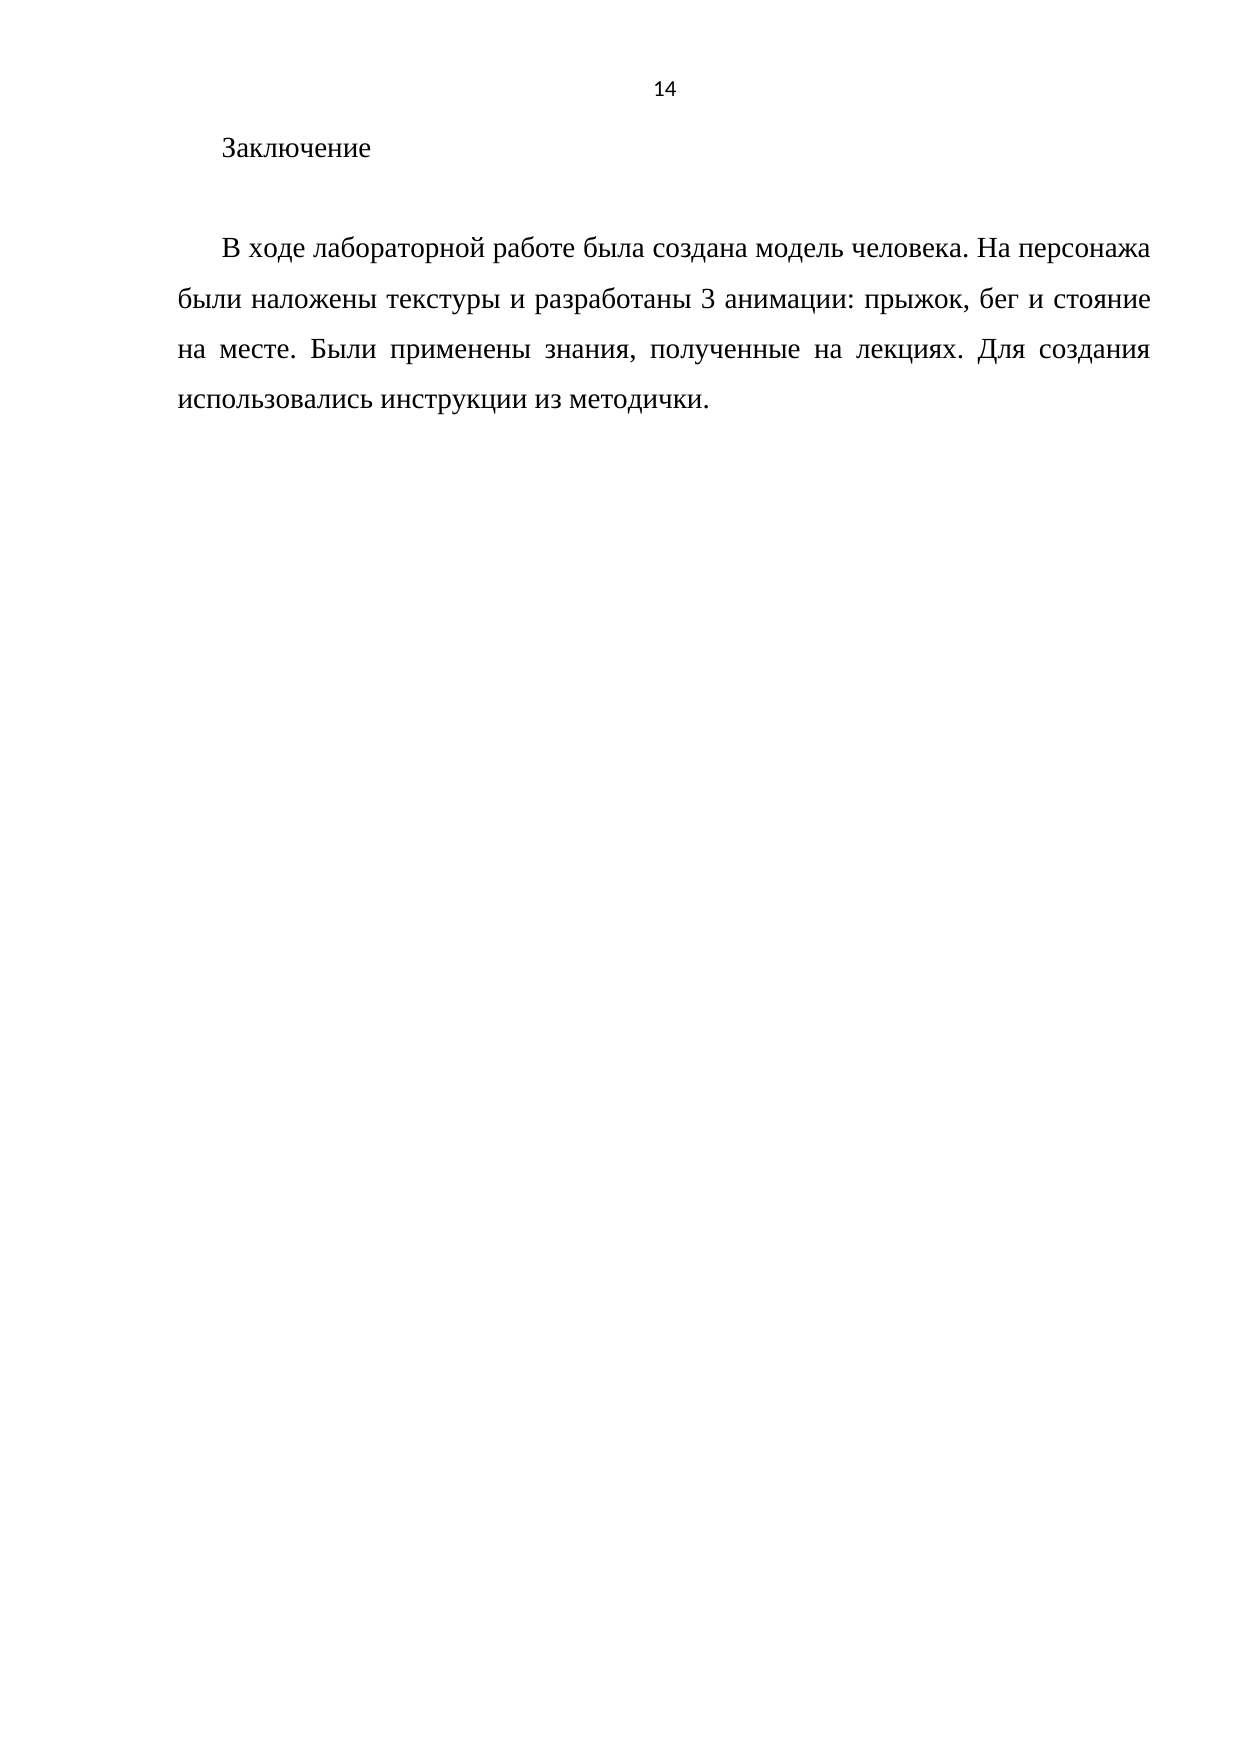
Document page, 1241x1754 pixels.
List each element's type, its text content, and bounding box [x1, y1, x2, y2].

text В ходе лабораторной работе была создана модель человека. На персонажа были наложены текстуры и разработаны 3 анимации: прыжок, бег и стояние на месте. Были применены знания, полученные на лекциях. Для создания использовались инструкции из методички. [177, 230, 1152, 415]
subtitle Заключение [177, 130, 1152, 163]
